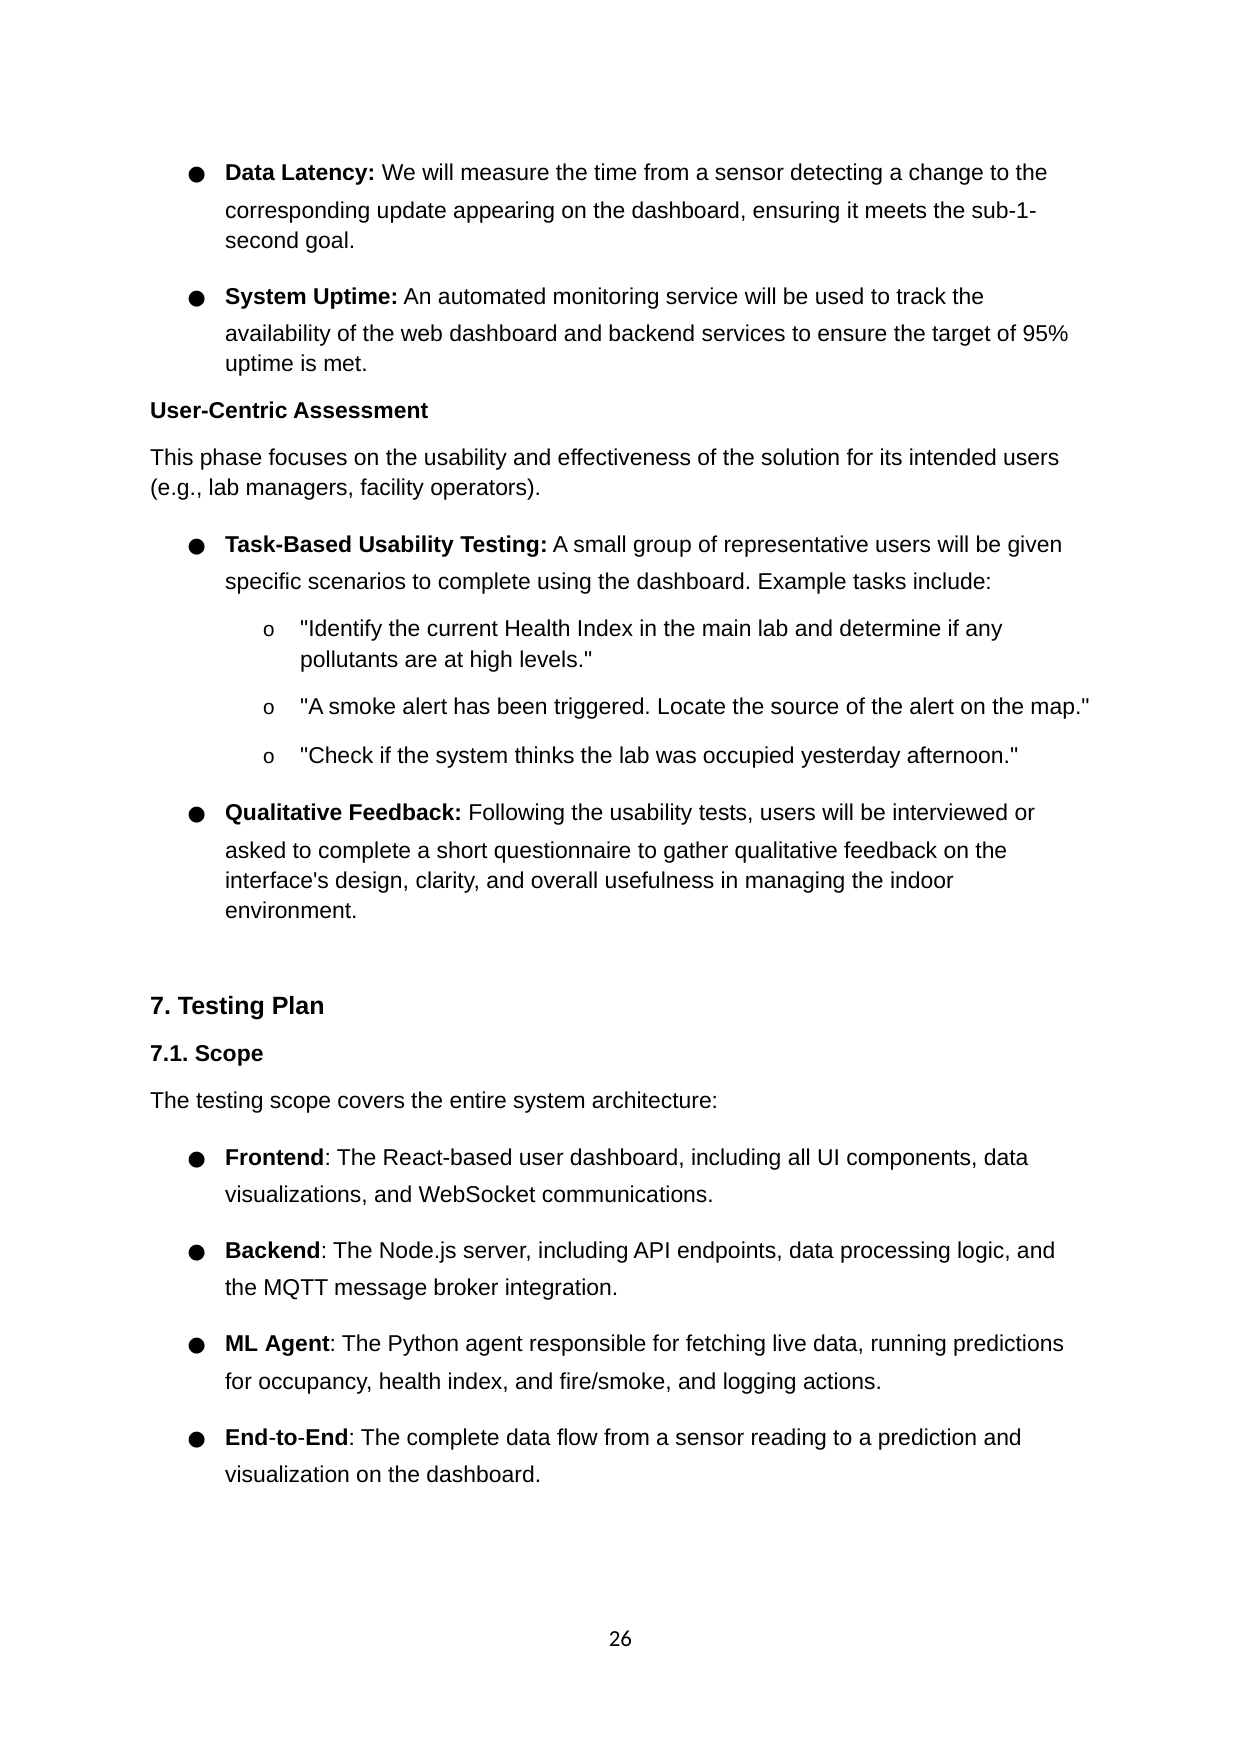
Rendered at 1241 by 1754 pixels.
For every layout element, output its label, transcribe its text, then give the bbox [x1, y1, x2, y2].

text This phase focuses on the usability and effectiveness of the solution for its intended users (e.g., lab managers, facility operators). [150, 444, 1090, 501]
list ML Agent: The Python agent responsible for fetching live data, running predictions for occupancy, health index, and fire/smoke, and logging actions. [187, 1321, 1090, 1394]
text User-Centric Assessment [150, 397, 1090, 424]
list System Uptime: An automated monitoring service will be used to track the availability of the web dashboard and backend services to ensure the target of 95% uptime is met. [187, 274, 1090, 377]
list Qualitative Feedback: Following the usability tests, users will be interviewed or asked to complete a short questionnaire to gather qualitative feedback on the interface's design, clarity, and overall usefulness in managing the indoor environment. [187, 790, 1090, 923]
text The testing scope covers the entire system architecture: [150, 1087, 1090, 1114]
list Frontend: The React-based user dashboard, including all UI components, data visualizations, and WebSocket communications. [187, 1134, 1090, 1207]
list End-to-End: The complete data flow from a sensor reading to a prediction and visualization on the dashboard. [187, 1414, 1090, 1487]
subtitle 7.1. Scope [150, 1040, 1090, 1067]
list "Check if the system thinks the lab was occupied yesterday afternoon." [262, 742, 1090, 769]
list Backend: The Node.js server, including API endpoints, data processing logic, and the MQTT message broker integration. [187, 1228, 1090, 1301]
subtitle 7. Testing Plan [150, 991, 1090, 1019]
list "Identify the current Health Index in the main lab and determine if any pollutants are at high levels." [262, 615, 1090, 673]
list Data Latency: We will measure the time from a sensor detecting a change to the corresponding update appearing on the dashboard, ensuring it meets the sub-1-second goal. [187, 150, 1090, 253]
list Task-Based Usability Testing: A small group of representative users will be given specific scenarios to complete using the dashboard. Example tasks include: [187, 521, 1090, 594]
list "A smoke alert has been triggered. Locate the source of the alert on the map." [262, 693, 1090, 721]
